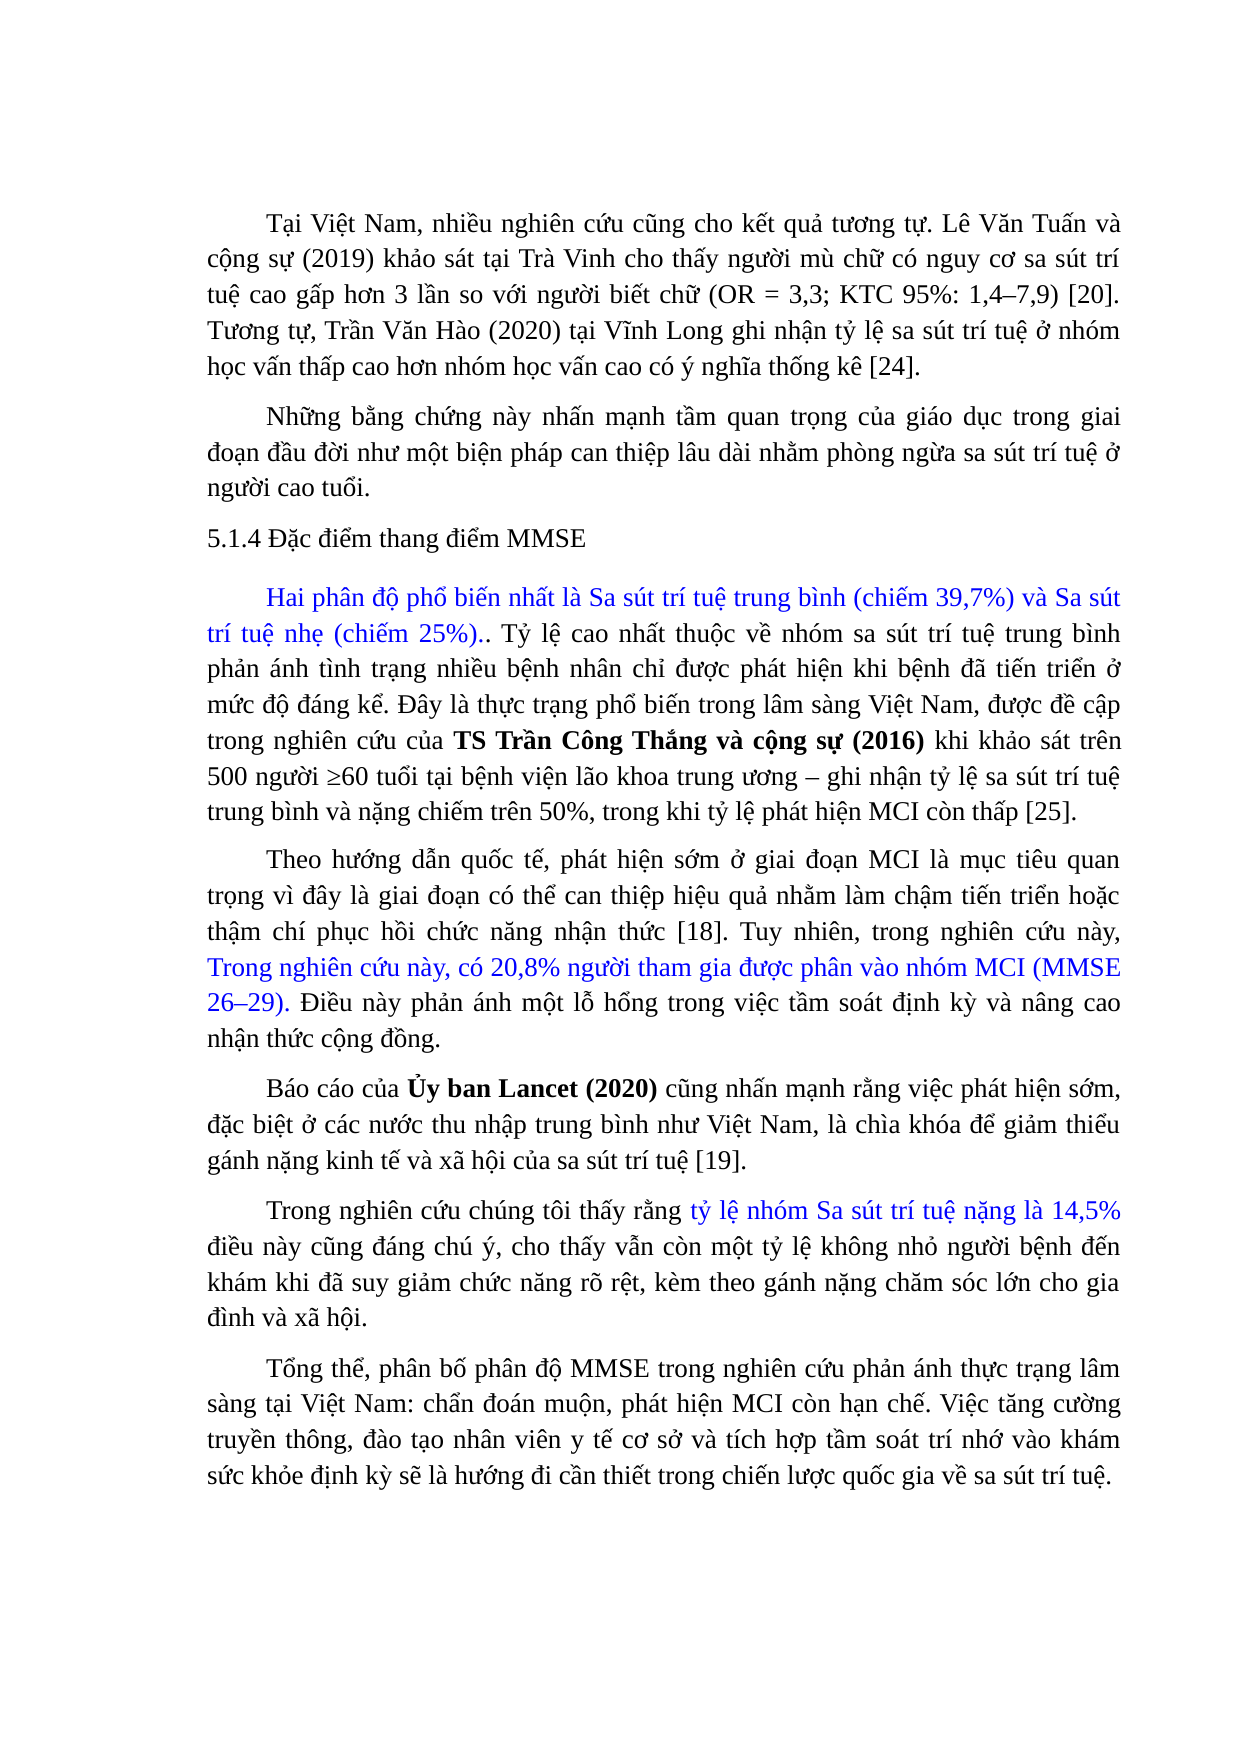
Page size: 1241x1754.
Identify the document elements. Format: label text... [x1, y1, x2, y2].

text Báo cáo của Ủy ban Lancet (2020) cũng nhấn mạnh rằng việc phát hiện sớm, đặc biệt ở các nước thu nhập trung bình như Việt Nam, là chìa khóa để giảm thiểu gánh nặng kinh tế và xã hội của sa sút trí tuệ [19]. [207, 1072, 1122, 1175]
subtitle Đặc điểm thang điểm MMSE [207, 522, 1122, 553]
text Trong nghiên cứu chúng tôi thấy rằng tỷ lệ nhóm Sa sút trí tuệ nặng là 14,5% điều này cũng đáng chú ý, cho thấy vẫn còn một tỷ lệ không nhỏ người bệnh đến khám khi đã suy giảm chức năng rõ rệt, kèm theo gánh nặng chăm sóc lớn cho gia đình và xã hội. [207, 1194, 1122, 1333]
text Tại Việt Nam, nhiều nghiên cứu cũng cho kết quả tương tự. Lê Văn Tuấn và cộng sự (2019) khảo sát tại Trà Vinh cho thấy người mù chữ có nguy cơ sa sút trí tuệ cao gấp hơn 3 lần so với người biết chữ (OR = 3,3; KTC 95%: 1,4–7,9) [20]. Tương tự, Trần Văn Hào (2020) tại Vĩnh Long ghi nhận tỷ lệ sa sút trí tuệ ở nhóm học vấn thấp cao hơn nhóm học vấn cao có ý nghĩa thống kê [24]. [207, 207, 1122, 381]
text Tổng thể, phân bố phân độ MMSE trong nghiên cứu phản ánh thực trạng lâm sàng tại Việt Nam: chẩn đoán muộn, phát hiện MCI còn hạn chế. Việc tăng cường truyền thông, đào tạo nhân viên y tế cơ sở và tích hợp tầm soát trí nhớ vào khám sức khỏe định kỳ sẽ là hướng đi cần thiết trong chiến lược quốc gia về sa sút trí tuệ. [207, 1352, 1122, 1490]
text Những bằng chứng này nhấn mạnh tầm quan trọng của giáo dục trong giai đoạn đầu đời như một biện pháp can thiệp lâu dài nhằm phòng ngừa sa sút trí tuệ ở người cao tuổi. [207, 400, 1122, 503]
text Theo hướng dẫn quốc tế, phát hiện sớm ở giai đoạn MCI là mục tiêu quan trọng vì đây là giai đoạn có thể can thiệp hiệu quả nhằm làm chậm tiến triển hoặc thậm chí phục hồi chức năng nhận thức [18]. Tuy nhiên, trong nghiên cứu này, Trong nghiên cứu này, có 20,8% người tham gia được phân vào nhóm MCI (MMSE 26–29). Điều này phản ánh một lỗ hổng trong việc tầm soát định kỳ và nâng cao nhận thức cộng đồng. [207, 843, 1122, 1053]
